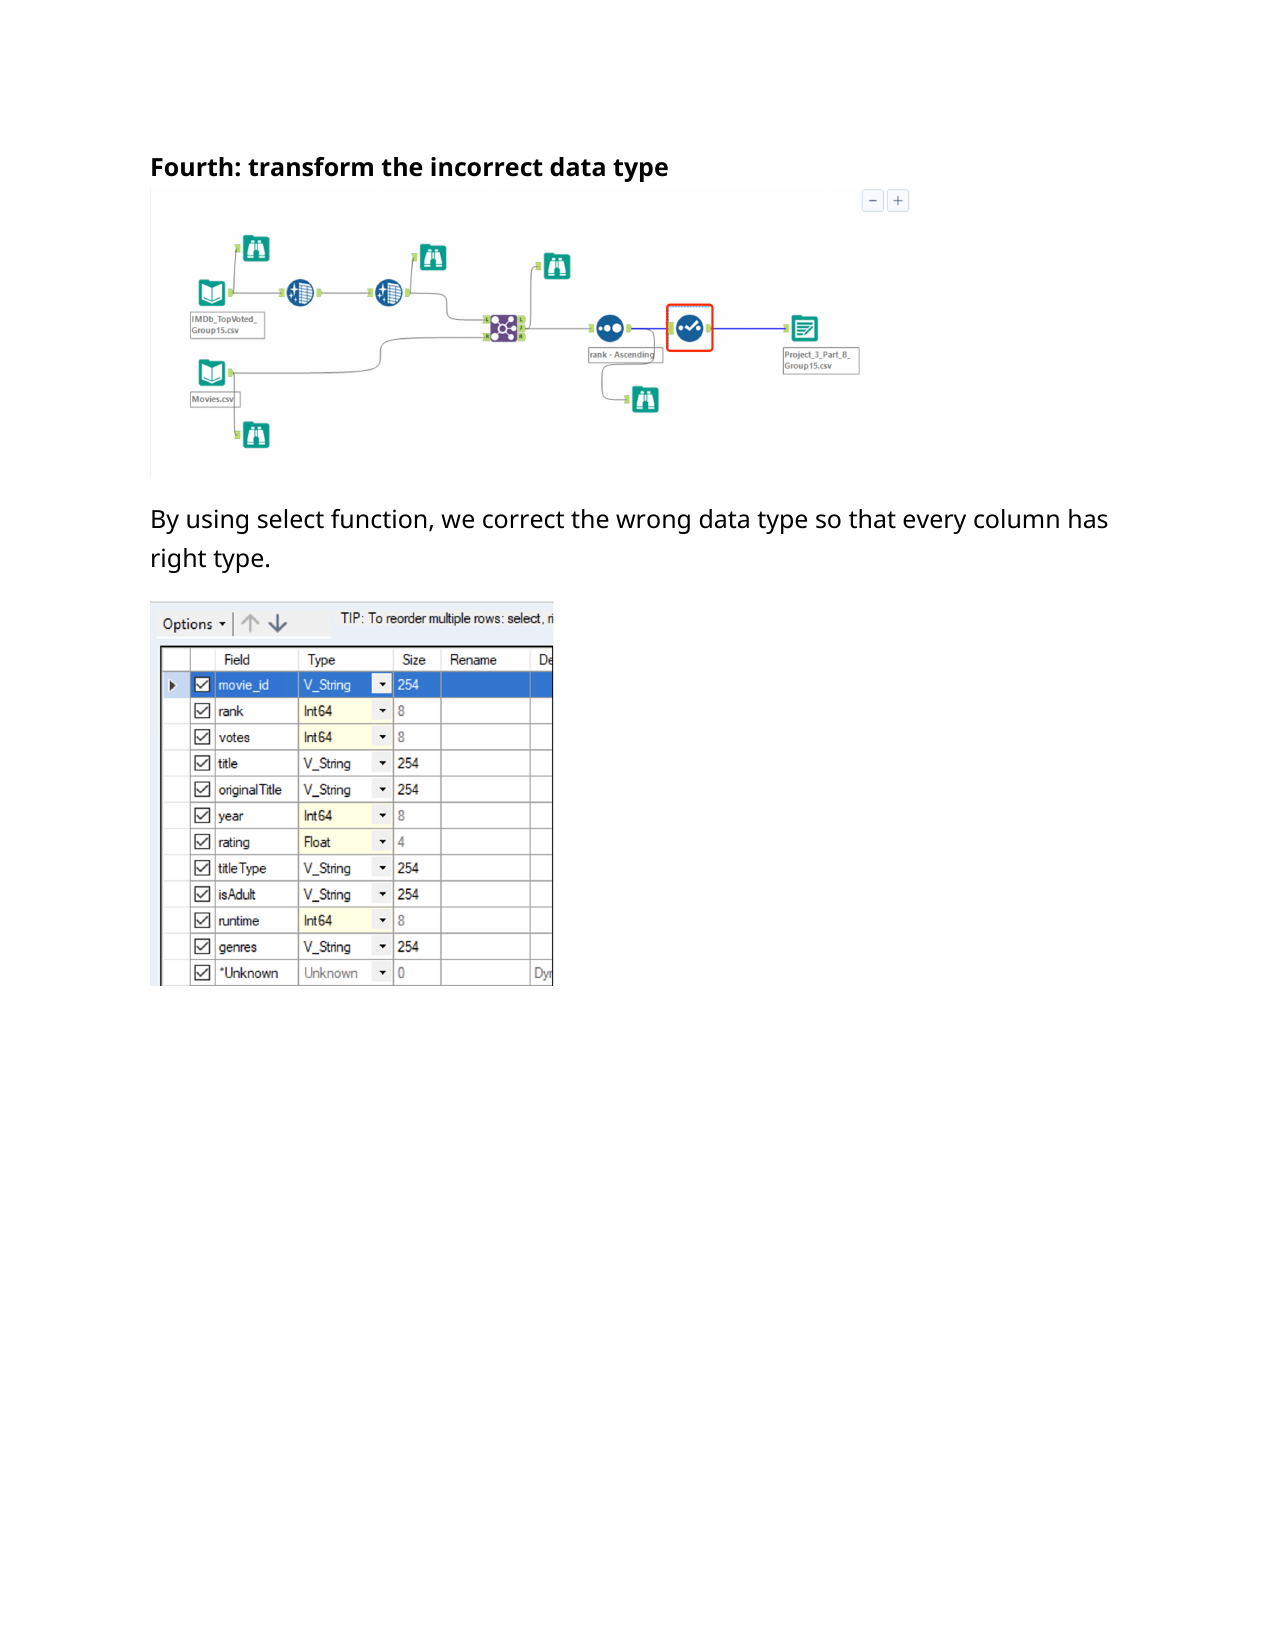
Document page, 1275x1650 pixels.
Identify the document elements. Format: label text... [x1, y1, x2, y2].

picture [150, 601, 554, 986]
picture [150, 187, 912, 478]
text By using select function, we correct the wrong data type so that every column has right type. [150, 502, 1125, 575]
